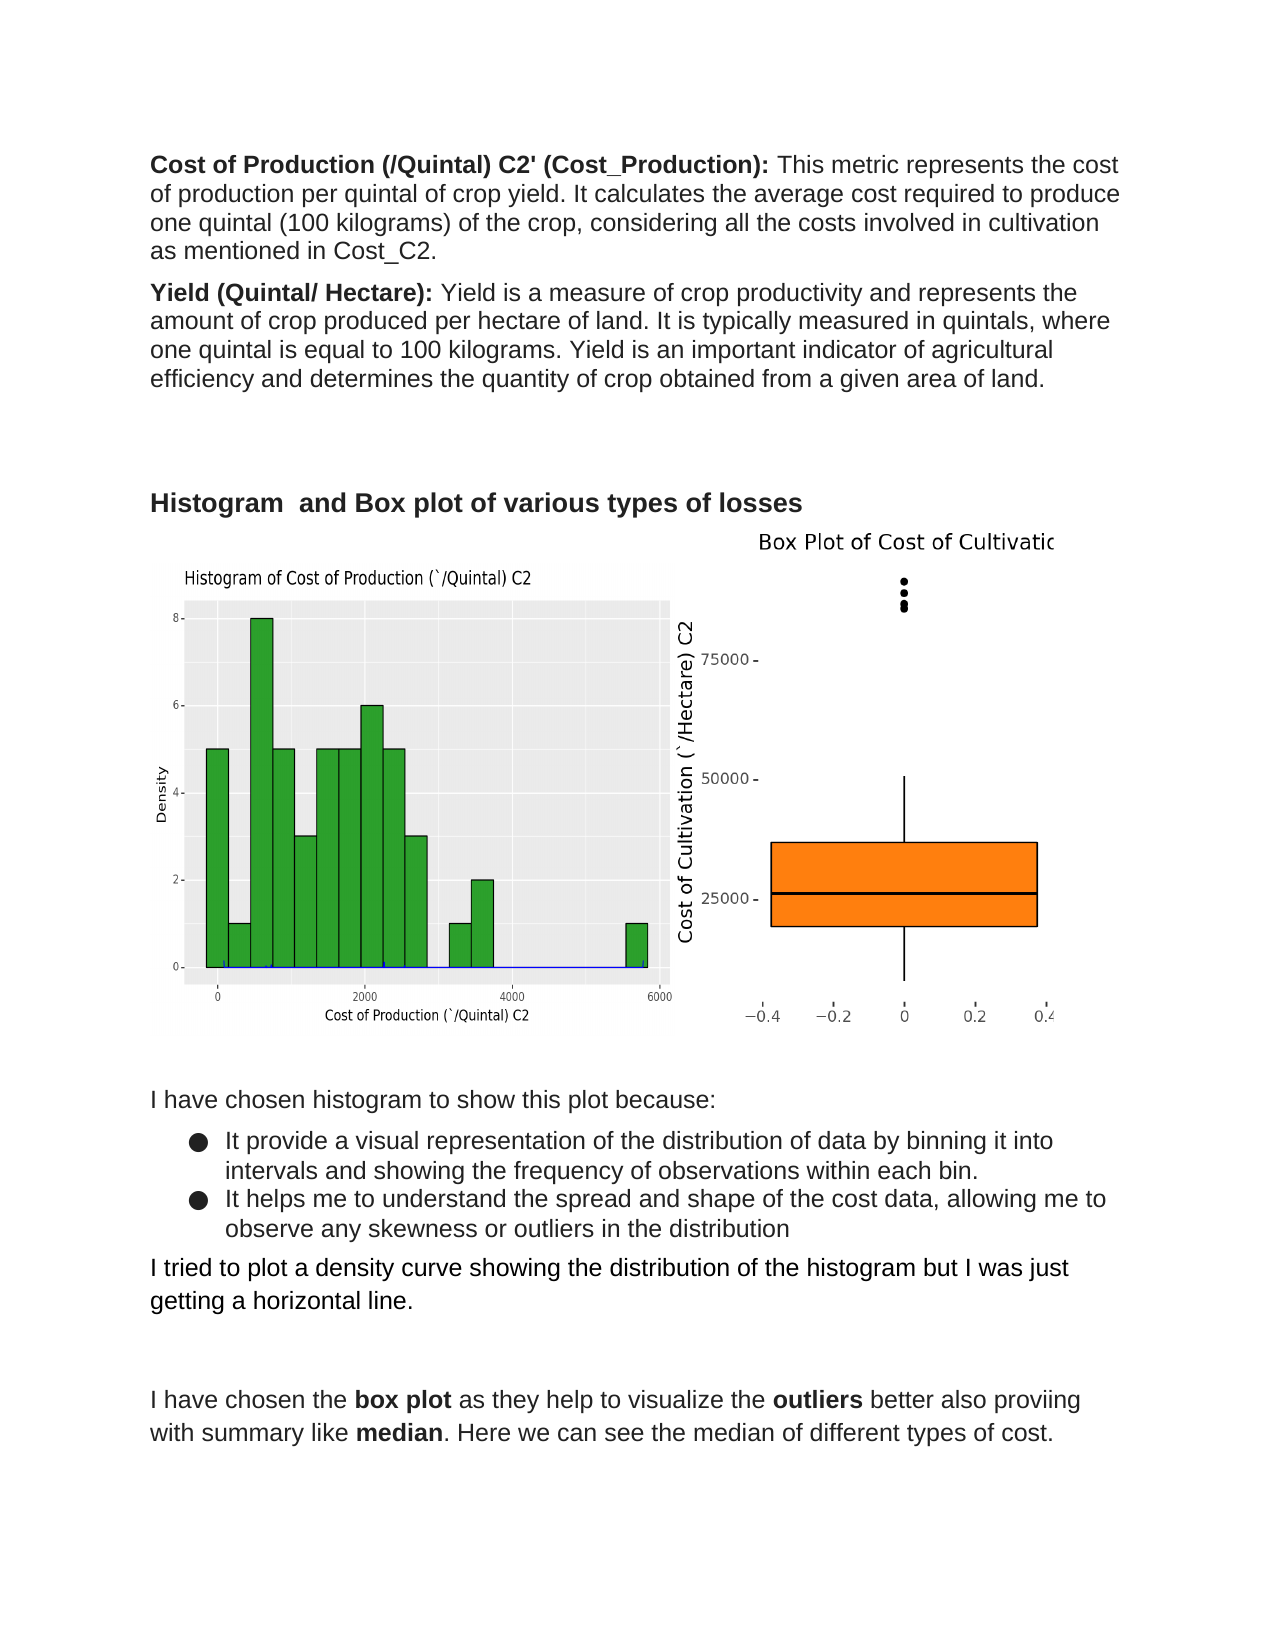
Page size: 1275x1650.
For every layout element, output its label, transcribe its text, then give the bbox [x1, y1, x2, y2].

text Histogram and Box plot of various types of losses [150, 487, 1125, 519]
text I have chosen histogram to show this plot because: [150, 1085, 1125, 1114]
text Cost of Production (/Quintal) C2' (Cost_Production): This metric represents the cost of production per quintal of crop yield. It calculates the average cost required to produce one quintal (100 kilograms) of the crop, considering all the costs involved in cultivation as mentioned in Cost_C2. [150, 150, 1125, 265]
picture [150, 529, 1054, 1036]
list It helps me to understand the spread and shape of the cost data, allowing me to observe any skewness or outliers in the distribution [187, 1184, 1125, 1243]
list It provide a visual representation of the distribution of data by binning it into intervals and showing the frequency of observations within each bin. [187, 1126, 1125, 1184]
text I have chosen the box plot as they help to visualize the outliers better also proviing with summary like median. Here we can see the median of different types of cost. [150, 1385, 1125, 1447]
text Yield (Quintal/ Hectare): Yield is a measure of crop productivity and represents the amount of crop produced per hectare of land. It is typically measured in quintals, where one quintal is equal to 100 kilograms. Yield is an important indicator of agricultural efficiency and determines the quantity of crop obtained from a given area of land. [150, 277, 1125, 392]
text I tried to plot a density curve showing the distribution of the histogram but I was just getting a horizontal line. [150, 1253, 1125, 1315]
